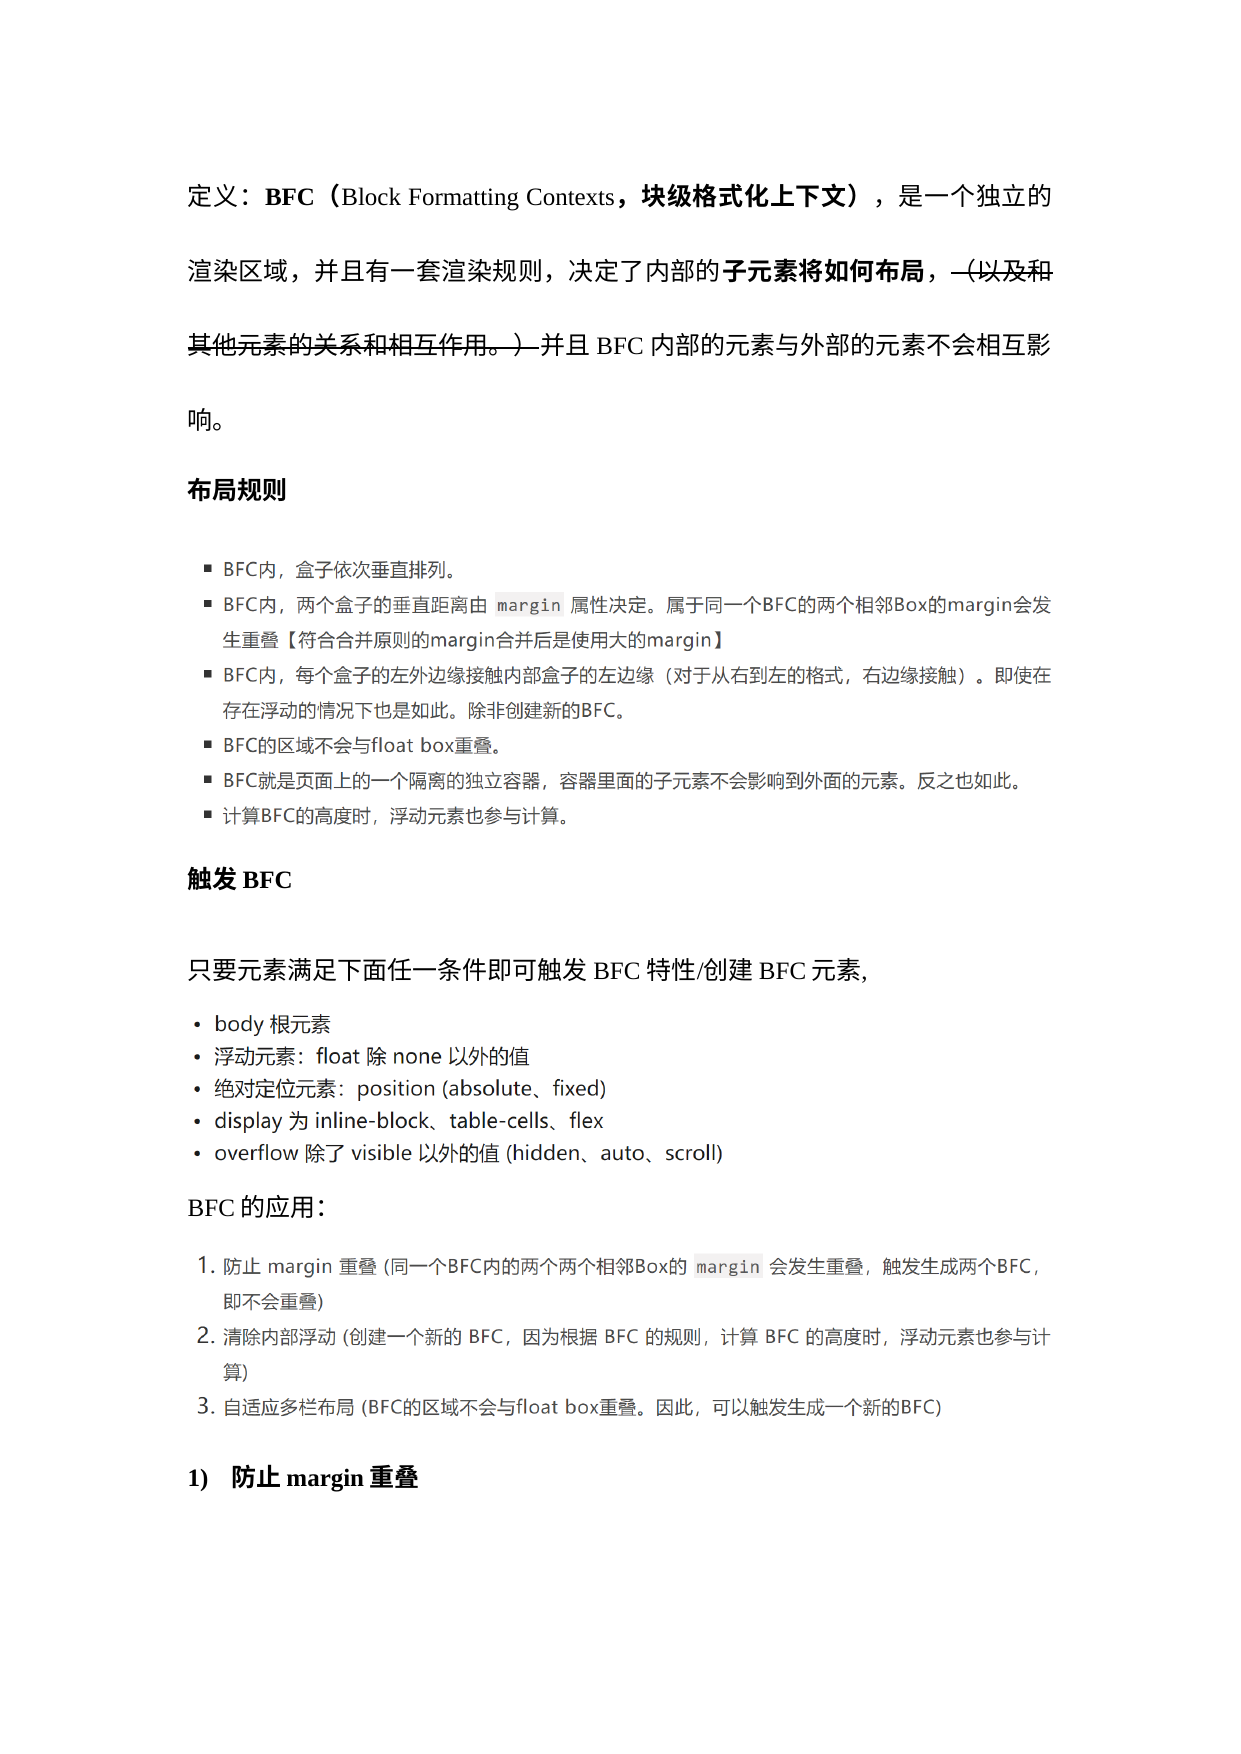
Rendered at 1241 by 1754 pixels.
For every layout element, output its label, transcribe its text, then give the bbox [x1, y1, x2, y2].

text 定义：BFC（Block Formatting Contexts，块级格式化上下文），是一个独立的渲染区域，并且有一套渲染规则，决定了内部的子元素将如何布局，（以及和其他元素的关系和相互作用。）并且 BFC 内部的元素与外部的元素不会相互影响。 [187, 162, 1053, 451]
subtitle 布局规则 [187, 456, 1053, 521]
text 只要元素满足下面任一条件即可触发 BFC 特性/创建BFC元素, [187, 936, 1053, 1001]
picture [187, 1006, 725, 1165]
subtitle 防止margin重叠 [187, 1443, 1053, 1508]
subtitle 触发BFC [187, 845, 1053, 910]
text BFC的应用： [187, 1173, 1053, 1238]
picture [187, 547, 1053, 830]
picture [187, 1243, 1053, 1422]
